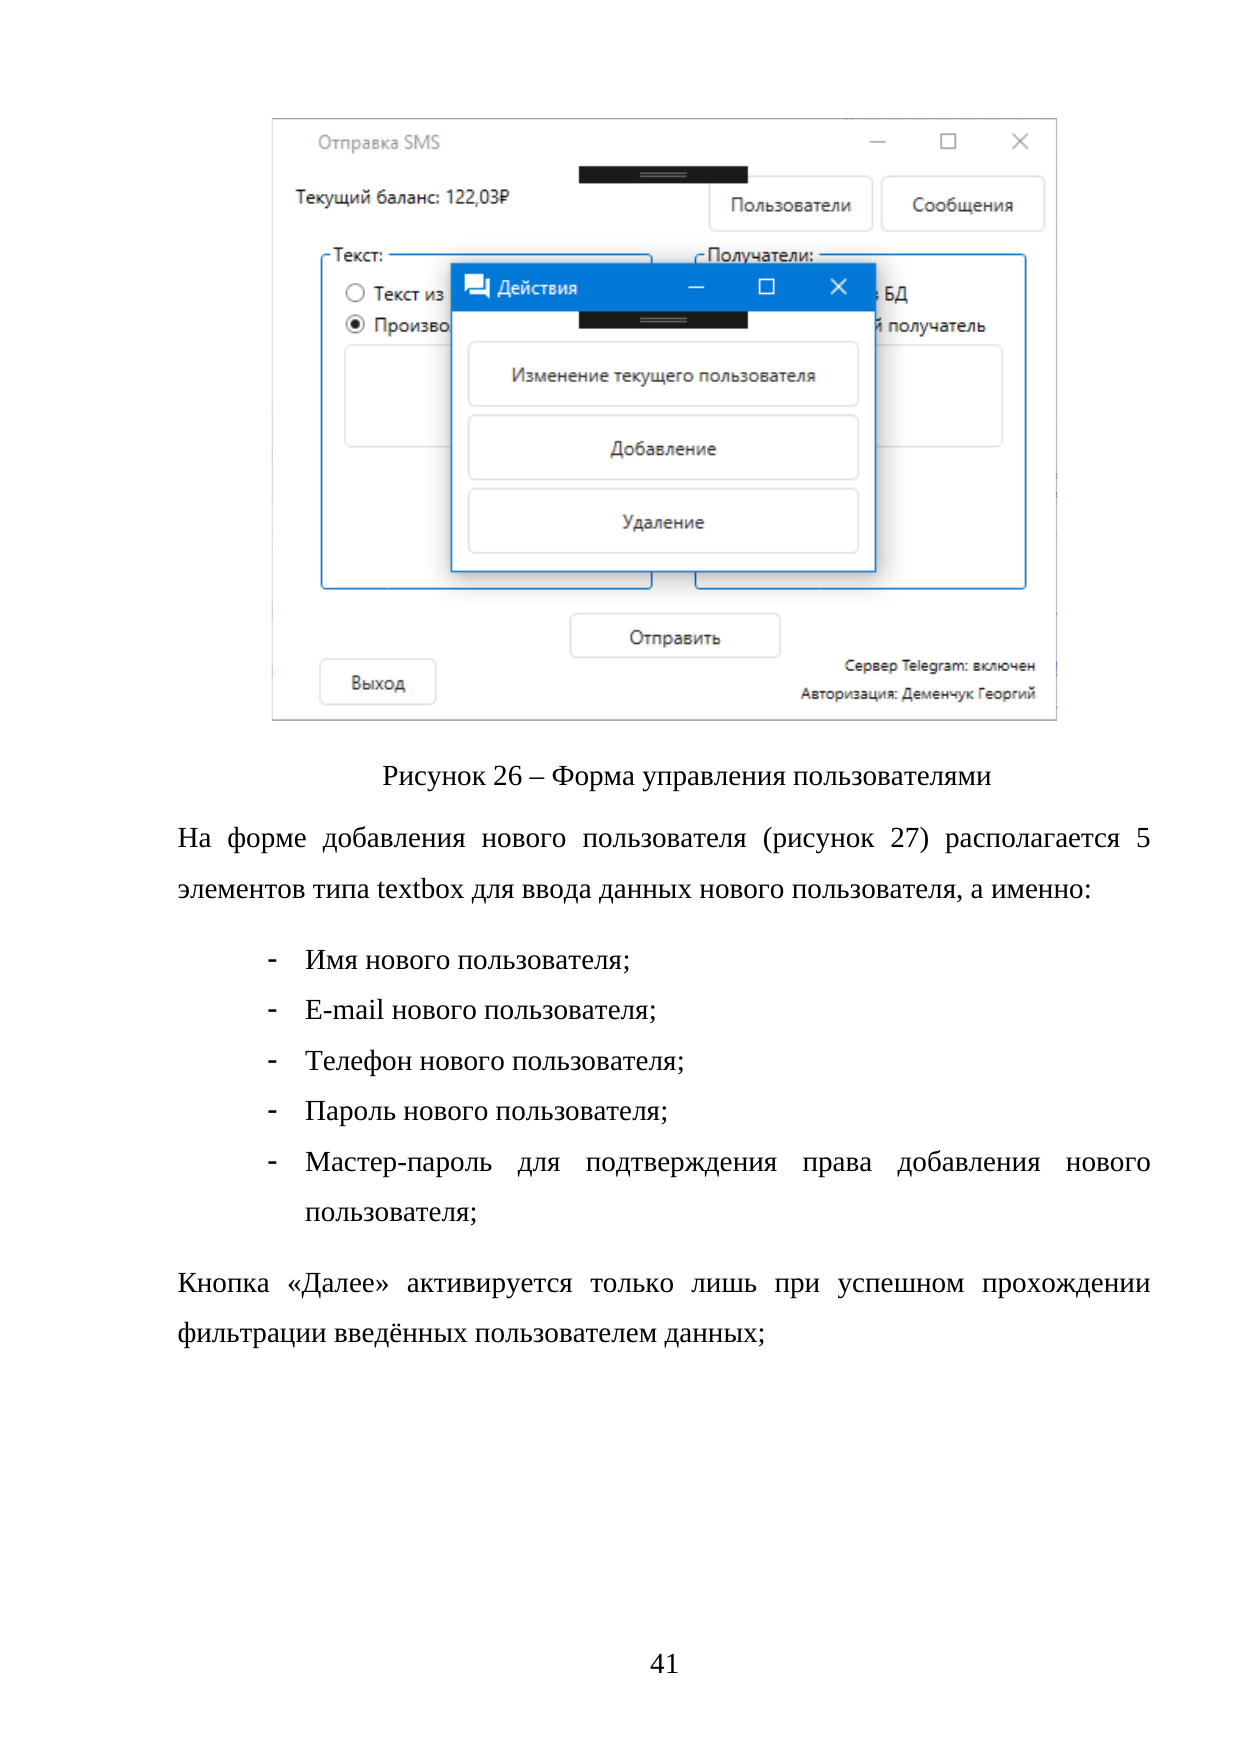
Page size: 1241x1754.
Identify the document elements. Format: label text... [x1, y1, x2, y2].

list Мастер-пароль для подтверждения права добавления нового пользователя; [267, 1144, 1152, 1228]
list Пароль нового пользователя; [267, 1093, 1152, 1127]
list Имя нового пользователя; [267, 942, 1152, 976]
text На форме добавления нового пользователя (рисунок 27) располагается 5 элементов типа textbox для ввода данных нового пользователя, а именно: [177, 821, 1152, 904]
picture [271, 118, 1058, 721]
list Телефон нового пользователя; [267, 1043, 1152, 1077]
text Рисунок 26 – Форма управления пользователями [222, 758, 1152, 791]
text Кнопка «Далее» активируется только лишь при успешном прохождении фильтрации введённых пользователем данных; [177, 1265, 1152, 1349]
list E-mail нового пользователя; [267, 992, 1152, 1026]
